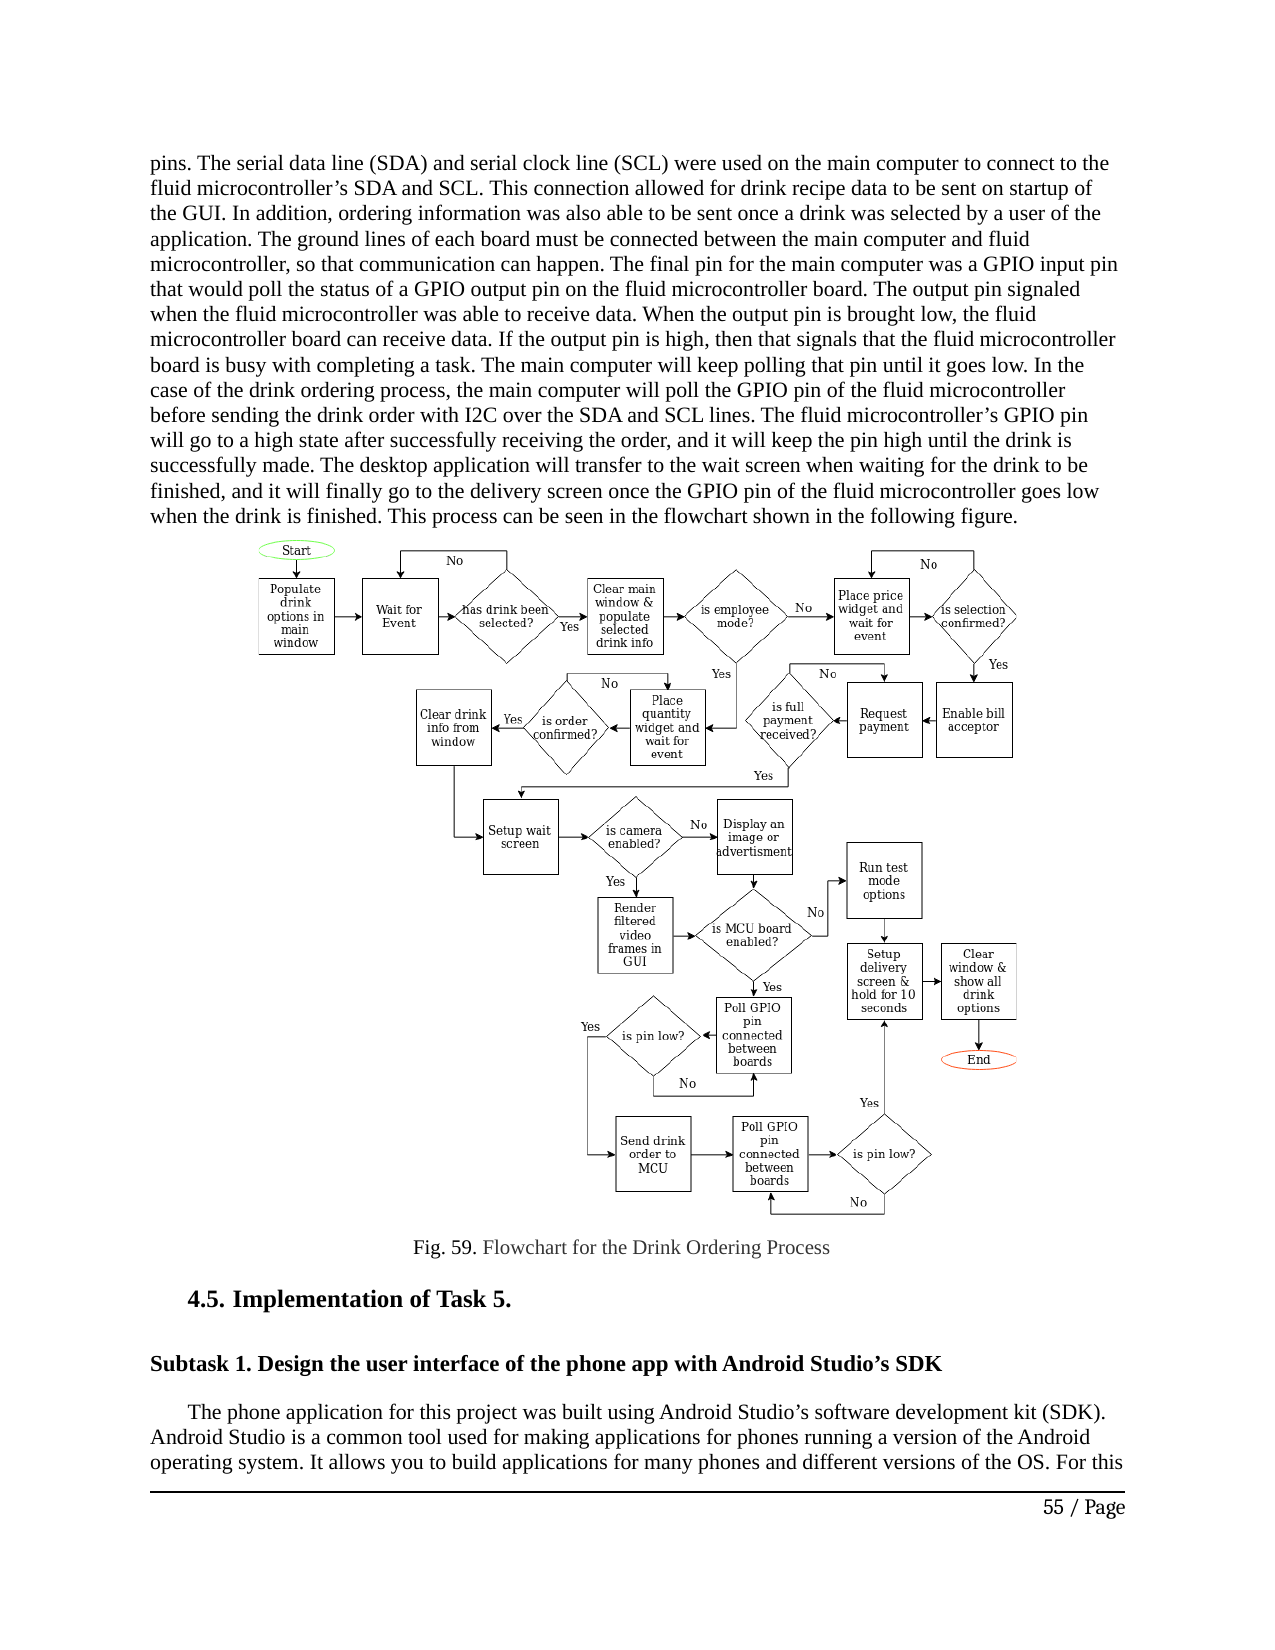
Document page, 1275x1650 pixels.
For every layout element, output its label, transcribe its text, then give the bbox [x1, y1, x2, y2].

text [150, 1399, 1125, 1474]
picture [258, 540, 1017, 1223]
list Implementation of Task 5. [187, 1284, 1125, 1312]
text Flowchart for the Drink Ordering Process [150, 1235, 1125, 1259]
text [150, 150, 1125, 528]
subtitle Subtask 1. Design the user interface of the phone app with Android Studio’s SDK [150, 1350, 1125, 1376]
